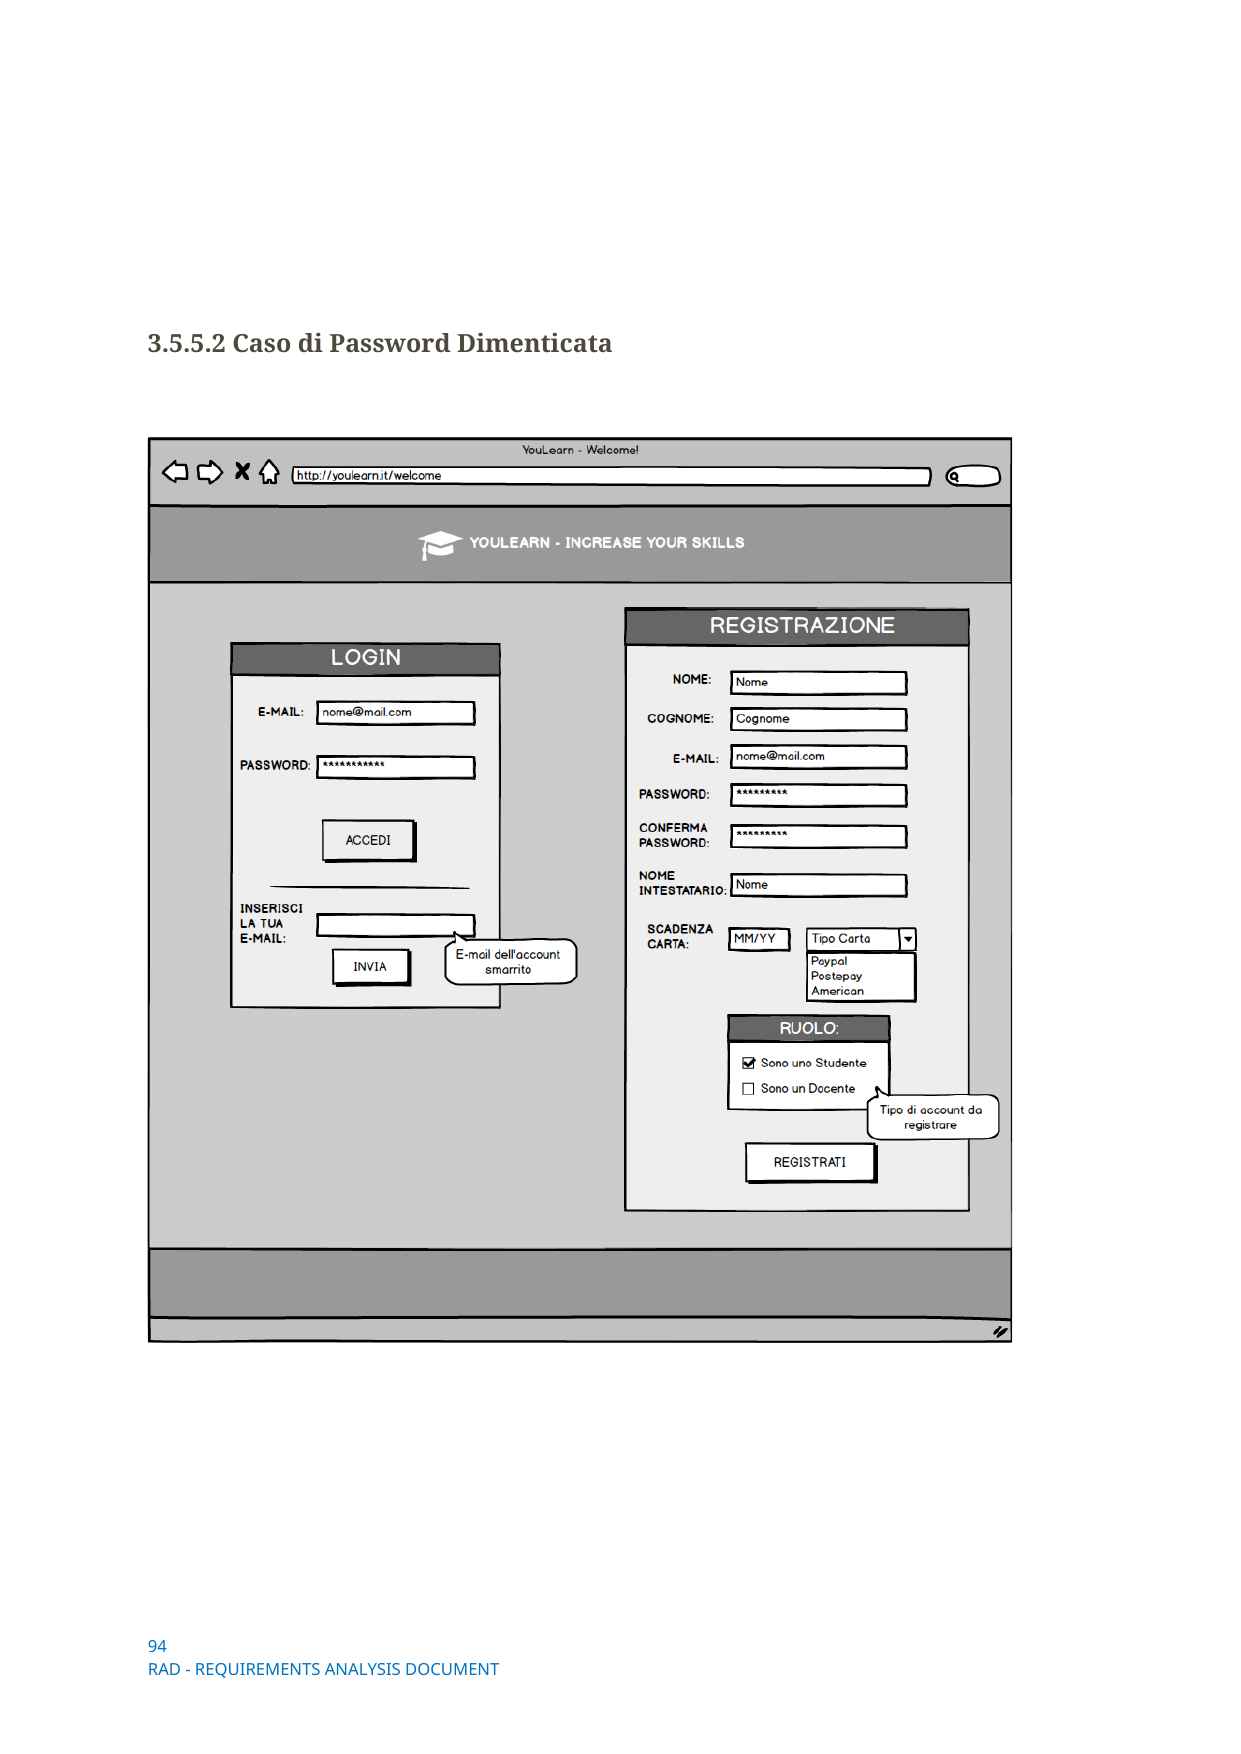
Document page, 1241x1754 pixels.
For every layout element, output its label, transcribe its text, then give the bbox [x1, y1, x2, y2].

subtitle 3.5.5.2 Caso di Password Dimenticata [148, 326, 1092, 360]
picture [147, 437, 1013, 1343]
